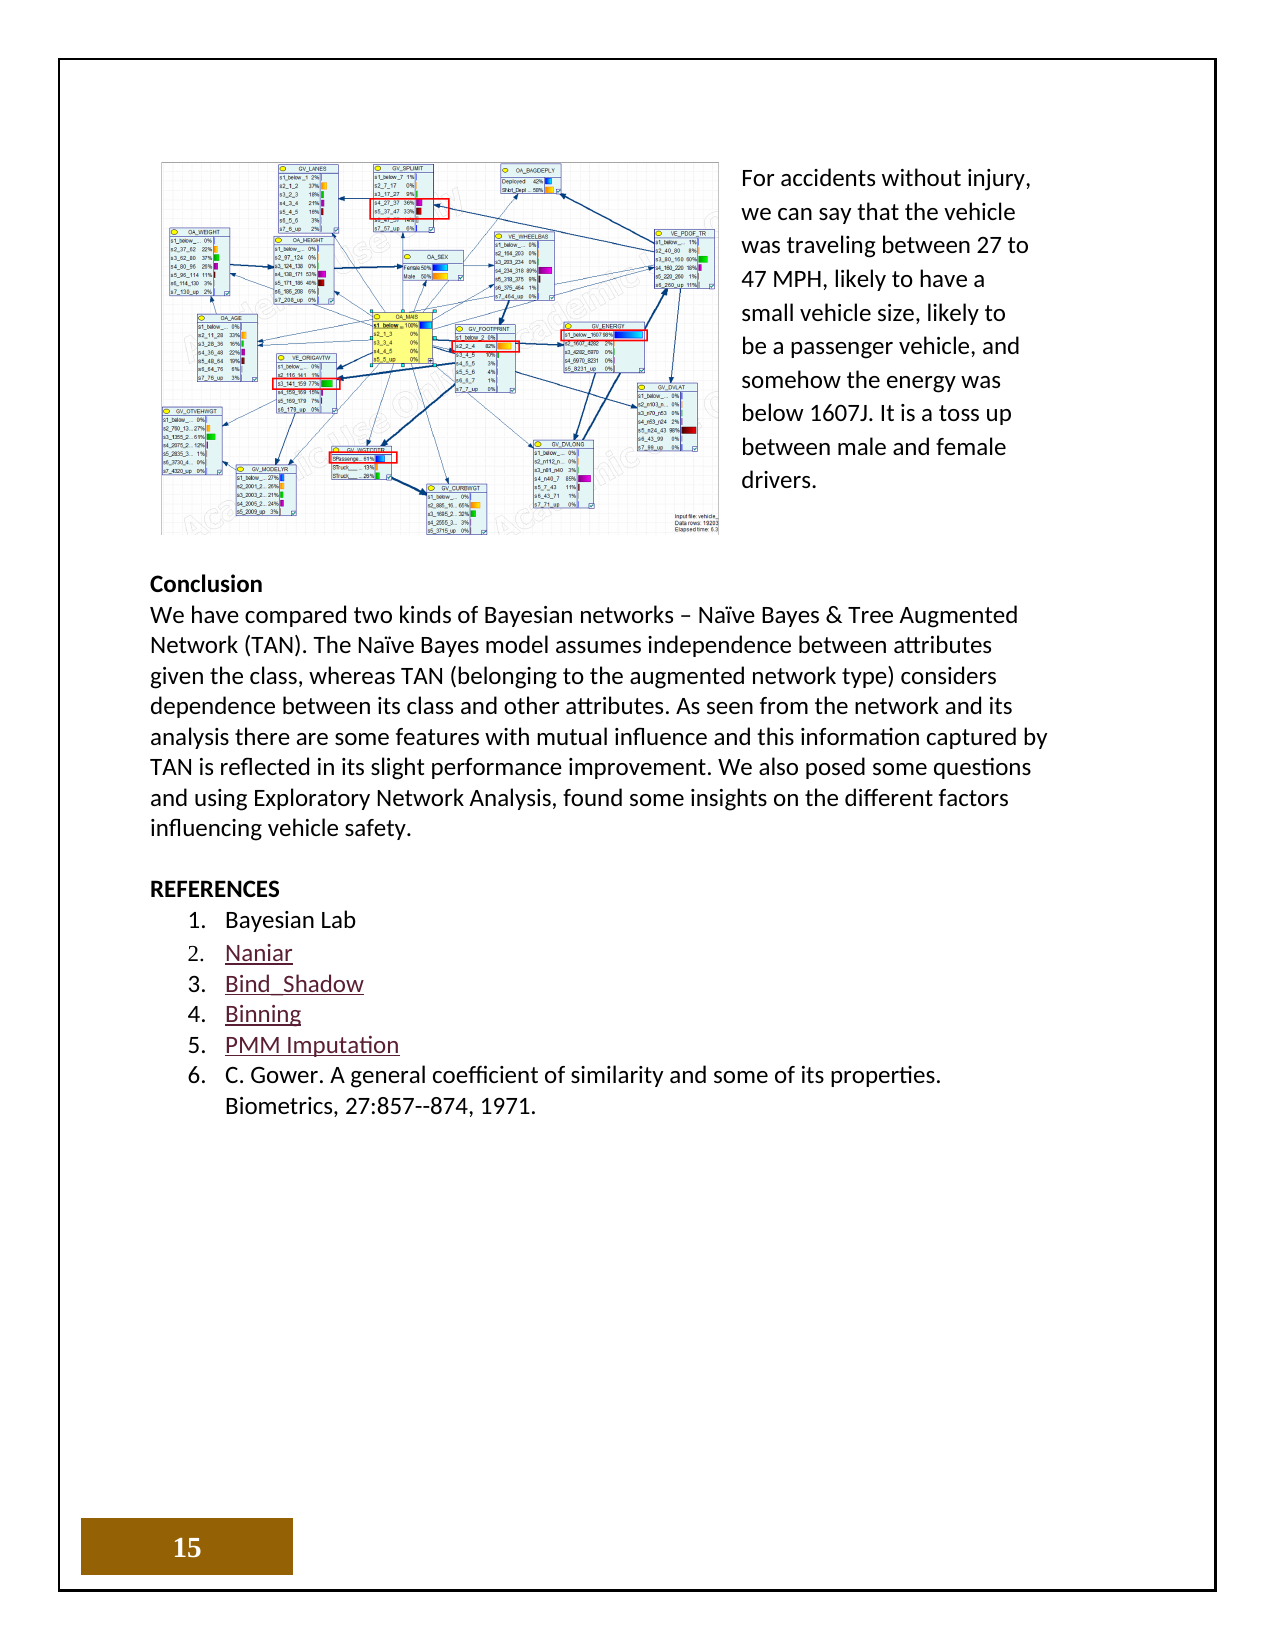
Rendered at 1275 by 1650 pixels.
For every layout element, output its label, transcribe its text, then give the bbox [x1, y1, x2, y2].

text REFERENCES [150, 873, 1048, 904]
list PMM Imputation [187, 1029, 1048, 1059]
list Bind_Shadow [187, 968, 1048, 998]
list Bayesian Lab [187, 904, 1048, 934]
picture [161, 162, 719, 535]
list C. Gower. A general coefficient of similarity and some of its properties. Biometrics, 27:857--874, 1971. [187, 1059, 1048, 1120]
text We have compared two kinds of Bayesian networks – Naïve Bayes & Tree Augmented Network (TAN). The Naïve Bayes model assumes independence between attributes given the class, whereas TAN (belonging to the augmented network type) considers dependence between its class and other attributes. As seen from the network and its analysis there are some features with mutual influence and this information captured by TAN is reflected in its slight performance improvement. We also posed some questions and using Exploratory Network Analysis, found some insights on the different factors influencing vehicle safety. [150, 599, 1048, 843]
table_header For accidents without injury, we can say that the vehicle was traveling between 27 to 47 MPH, likely to have a small vehicle size, likely to be a passenger vehicle, and somehow the energy was below 1607J. It is a toss up between male and female drivers. [730, 150, 1048, 538]
list Naniar [187, 937, 1048, 968]
text Conclusion [150, 568, 1048, 599]
list Binning [187, 998, 1048, 1029]
table_header [150, 150, 730, 538]
